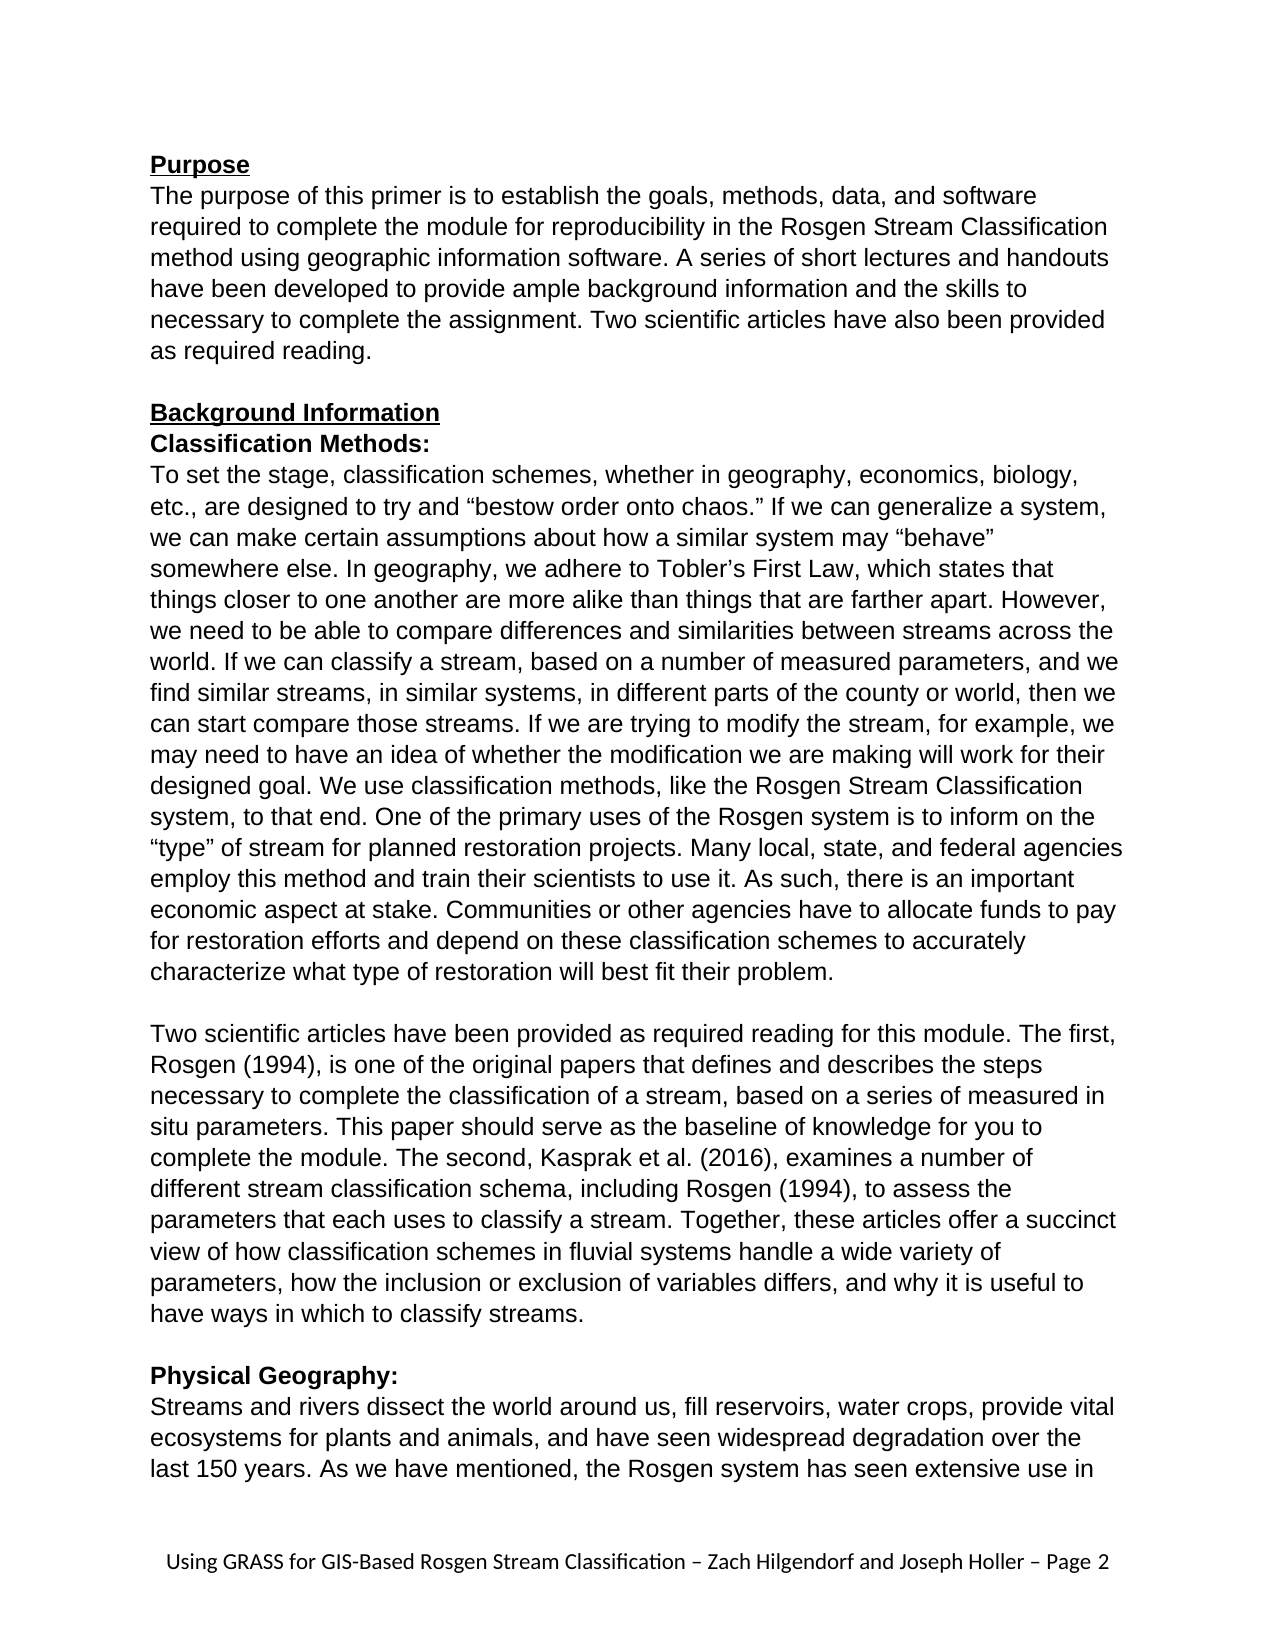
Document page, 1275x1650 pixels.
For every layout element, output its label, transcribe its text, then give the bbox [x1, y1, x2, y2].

text Classification Methods: [150, 429, 1125, 458]
text Background Information [150, 398, 1125, 427]
text Physical Geography: [150, 1361, 1125, 1389]
text The purpose of this primer is to establish the goals, methods, data, and software required to complete the module for reproducibility in the Rosgen Stream Classification method using geographic information software. A series of short lectures and handouts have been developed to provide ample background information and the skills to necessary to complete the assignment. Two scientific articles have also been provided as required reading. [150, 181, 1125, 365]
text To set the stage, classification schemes, whether in geography, economics, biology, etc., are designed to try and “bestow order onto chaos.” If we can generalize a system, we can make certain assumptions about how a similar system may “behave” somewhere else. In geography, we adhere to Tobler’s First Law, which states that things closer to one another are more alike than things that are farther apart. However, we need to be able to compare differences and similarities between streams across the world. If we can classify a stream, based on a number of measured parameters, and we find similar streams, in similar systems, in different parts of the county or world, then we can start compare those streams. If we are trying to modify the stream, for example, we may need to have an idea of whether the modification we are making will work for their designed goal. We use classification methods, like the Rosgen Stream Classification system, to that end. One of the primary uses of the Rosgen system is to inform on the “type” of stream for planned restoration projects. Many local, state, and federal agencies employ this method and train their scientists to use it. As such, there is an important economic aspect at stake. Communities or other agencies have to allocate funds to pay for restoration efforts and depend on these classification schemes to accurately characterize what type of restoration will best fit their problem. [150, 460, 1125, 986]
text Two scientific articles have been provided as required reading for this module. The first, Rosgen (1994), is one of the original papers that defines and describes the steps necessary to complete the classification of a stream, based on a series of measured in situ parameters. This paper should serve as the baseline of knowledge for you to complete the module. The second, Kasprak et al. (2016), examines a number of different stream classification schema, including Rosgen (1994), to assess the parameters that each uses to classify a stream. Together, these articles offer a succinct view of how classification schemes in fluvial systems handle a wide variety of parameters, how the inclusion or exclusion of variables differs, and why it is useful to have ways in which to classify streams. [150, 1019, 1125, 1327]
text Purpose [150, 150, 1125, 179]
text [150, 1392, 1125, 1482]
